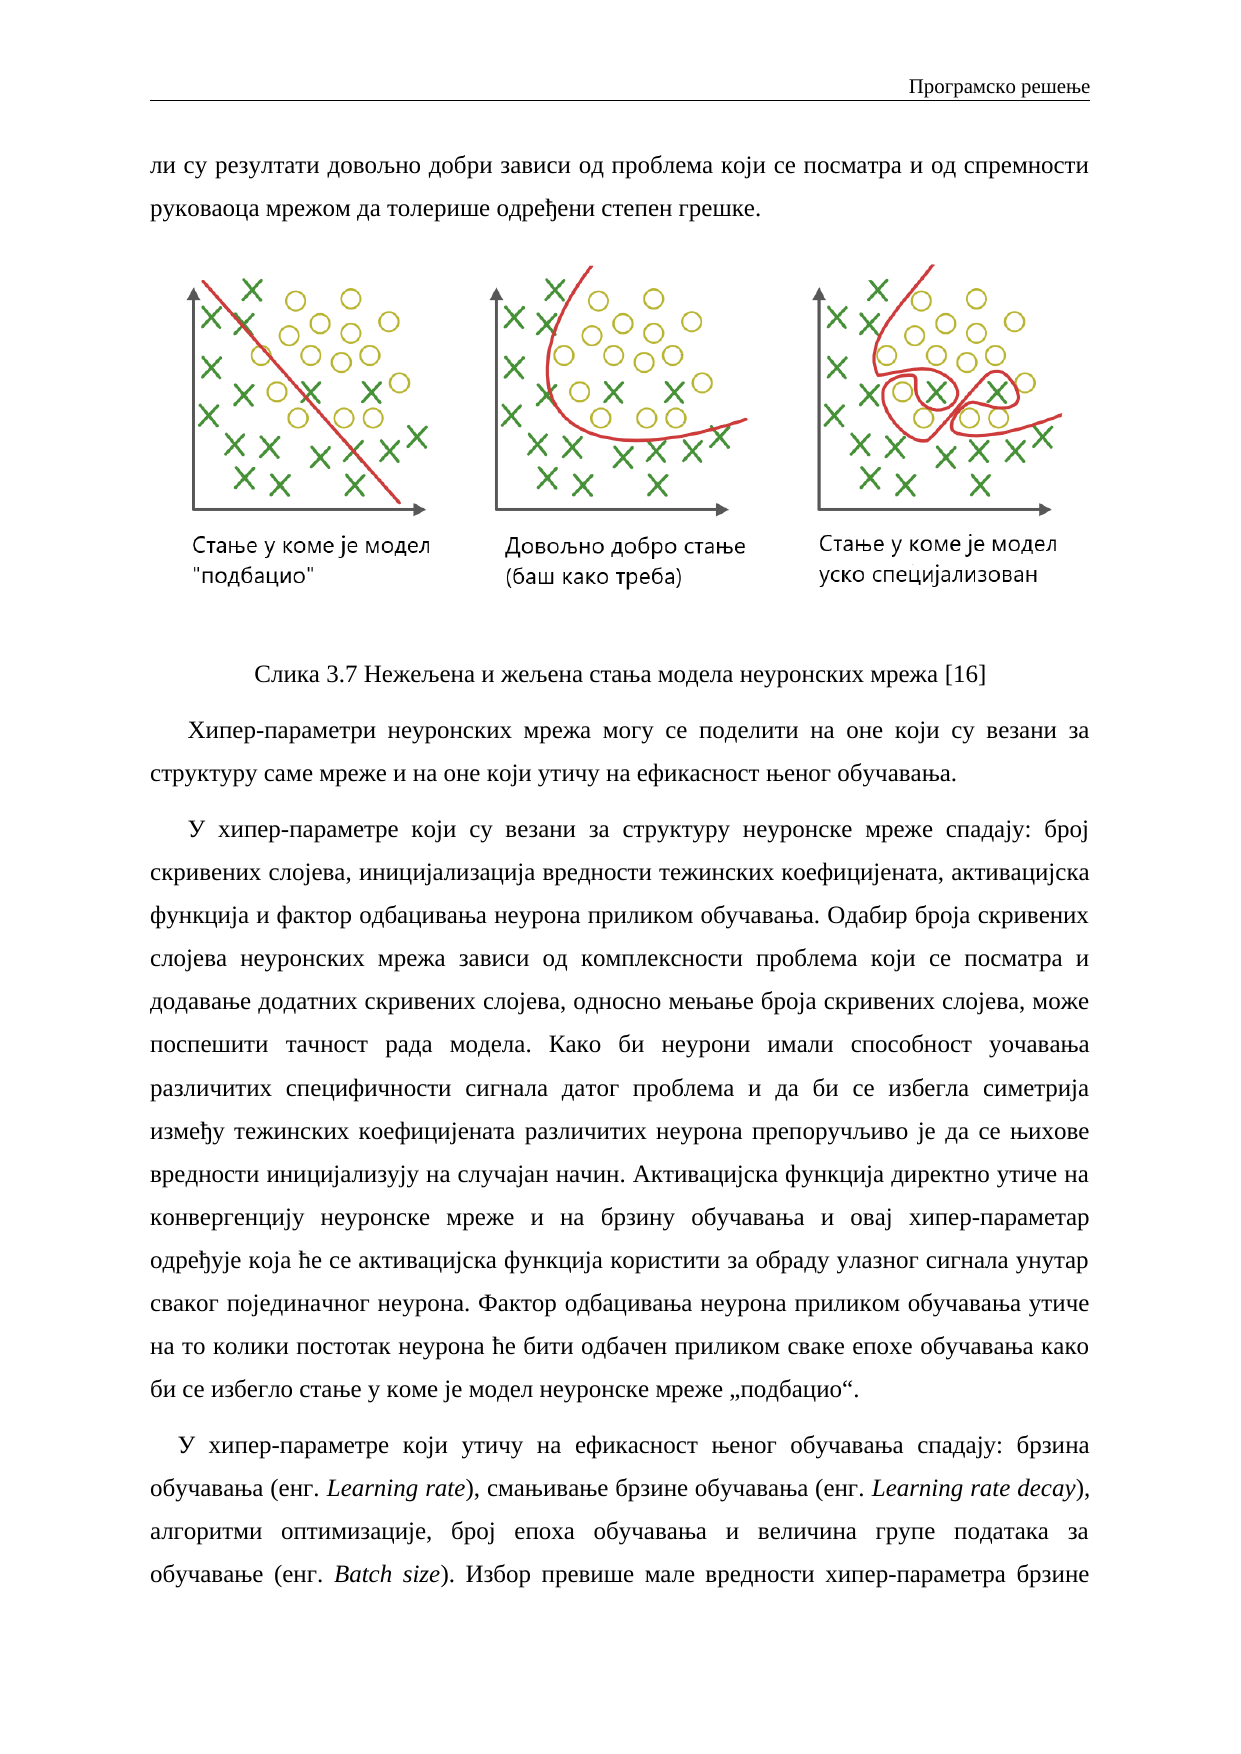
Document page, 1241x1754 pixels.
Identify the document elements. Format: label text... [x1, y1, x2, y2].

text Слика 3.7 Нежељена и жељена стања модела неуронских мрежа [150, 659, 1090, 688]
text У хипер-параметре који су везани за структуру неуронске мреже спадају: број скривених слојева, иницијализација вредности тежинских коефицијената, активацијска функција и фактор одбацивања неурона приликом обучавања. Одабир броја скривених слојева неуронских мрежа зависи од комплексности проблема који се посматра и додавање додатних скривених слојева, односно мењање броја скривених слојева, може поспешити тачност рада модела. Како би неурони имали способност уочавања различитих специфичности сигнала датог проблема и да би се избегла симетрија између тежинских коефицијената различитих неурона препоручљиво је да се њихове вредности иницијализују на случајан начин. Активацијска функција директно утиче на конвергенцију неуронске мреже и на брзину обучавања и овај хипер-параметар одређује која ће се активацијска функција користити за обраду улазног сигнала унутар сваког појединачног неурона. Фактор одбацивања неурона приликом обучавања утиче на то колики постотак неурона ће бити одбачен приликом сваке епохе обучавања како би се избегло стање у коме је модел неуронске мреже „подбацио“. [150, 814, 1090, 1403]
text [150, 150, 1090, 222]
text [150, 1430, 1090, 1588]
picture [151, 248, 1090, 633]
text Хипер-параметри неуронских мрежа могу се поделити на оне који су везани за структуру саме мреже и на оне који утичу на ефикасност њеног обучавања. [150, 715, 1090, 787]
